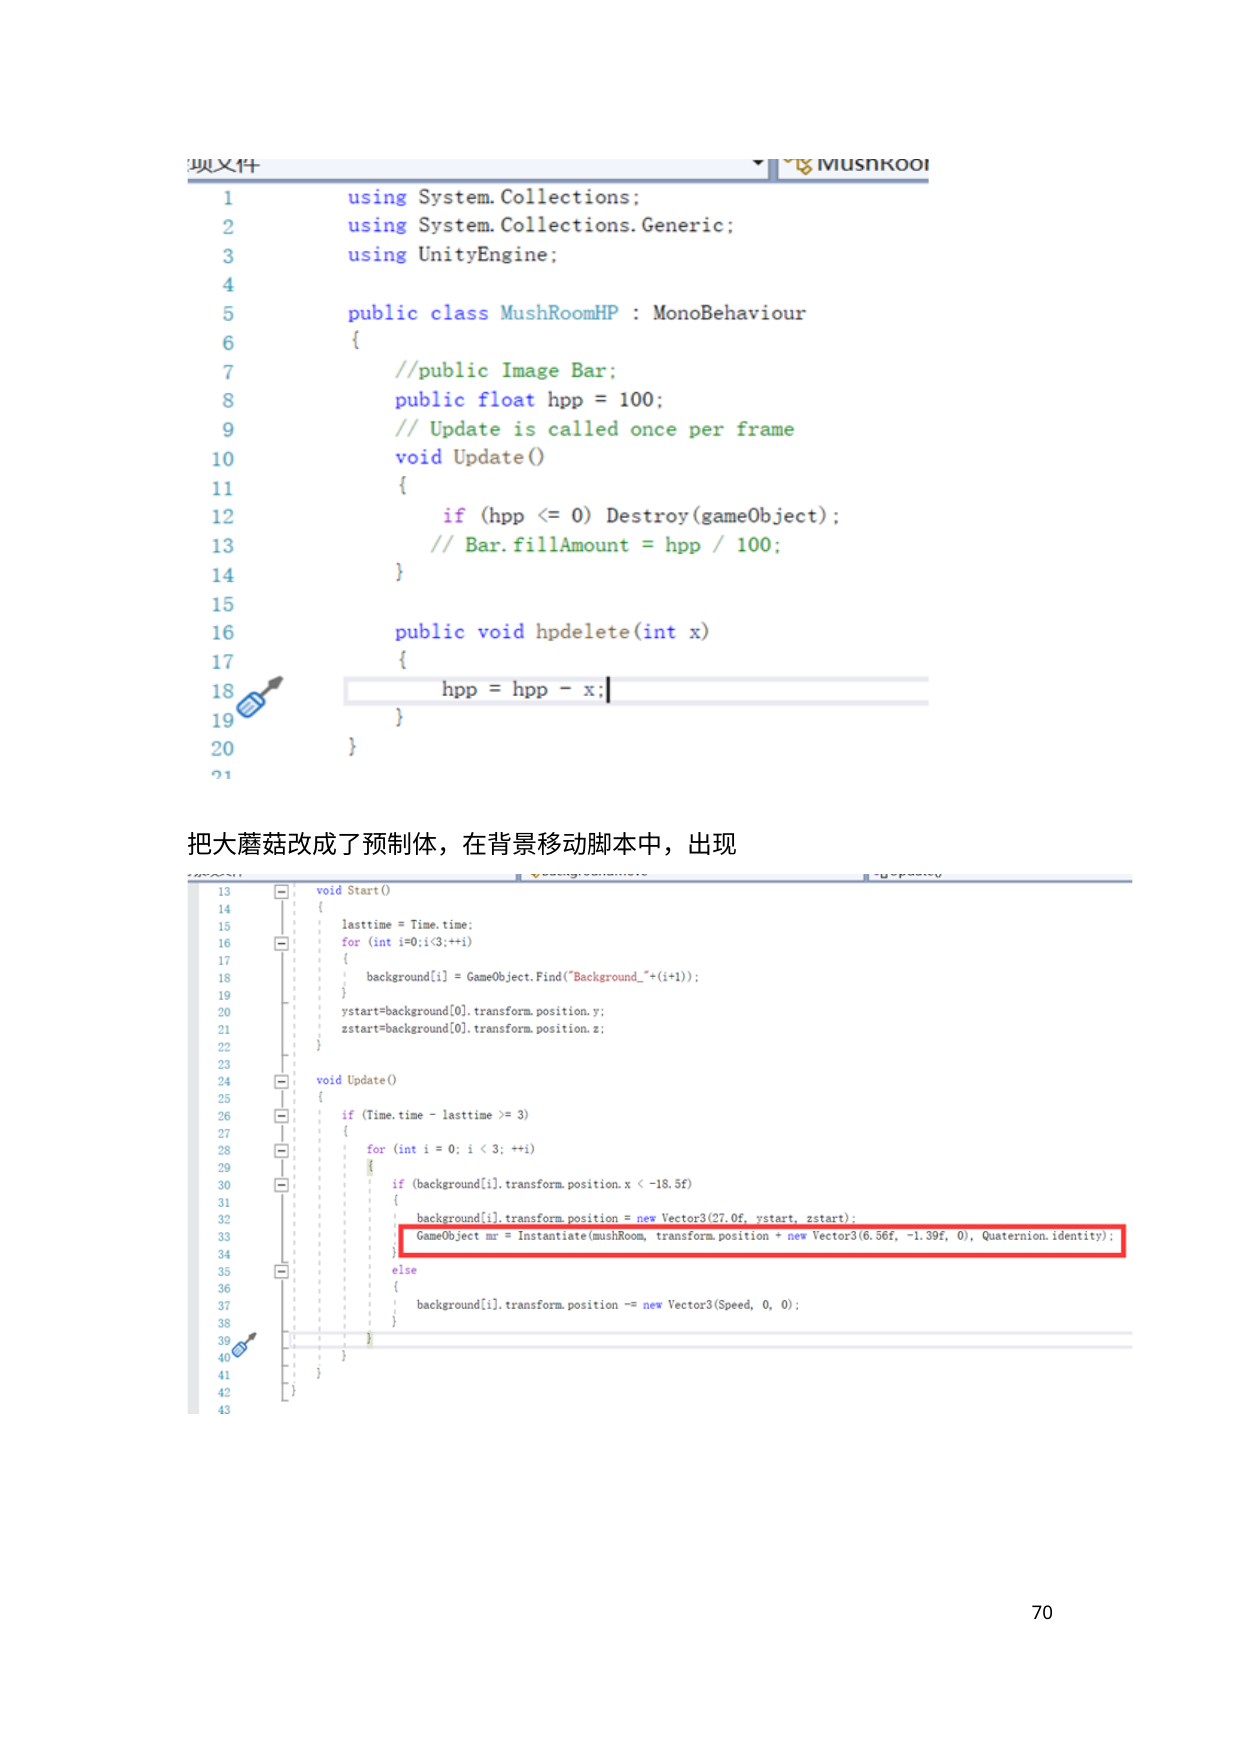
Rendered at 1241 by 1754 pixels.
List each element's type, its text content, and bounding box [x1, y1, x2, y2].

picture [187, 874, 1133, 1414]
picture [187, 159, 929, 779]
text 把大蘑菇改成了预制体，在背景移动脚本中，出现 [187, 810, 1053, 874]
